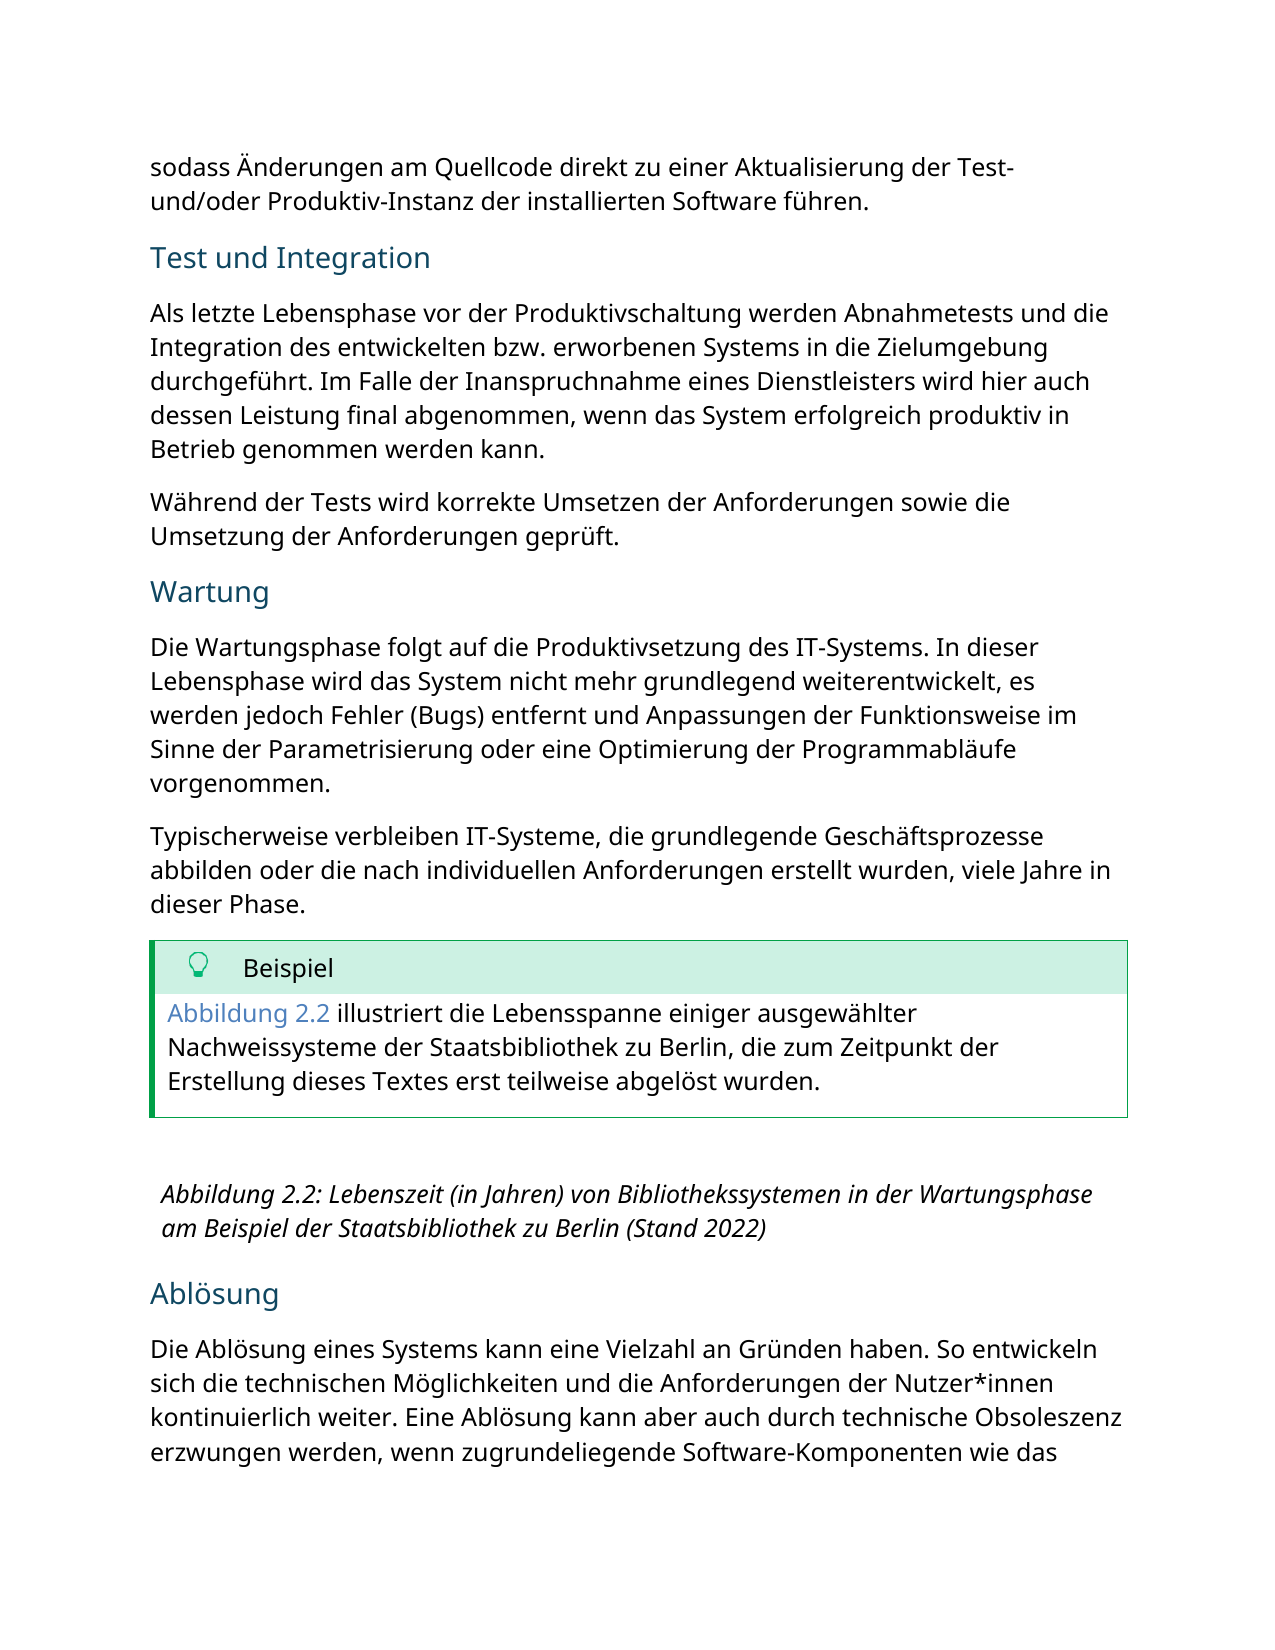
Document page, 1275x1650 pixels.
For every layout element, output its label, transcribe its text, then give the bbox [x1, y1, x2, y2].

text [150, 1332, 1125, 1468]
text Während der Tests wird korrekte Umsetzen der Anforderungen sowie die Umsetzung der Anforderungen geprüft. [150, 484, 1125, 552]
picture [186, 952, 211, 977]
table_header Beispiel [155, 941, 1127, 994]
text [150, 150, 1125, 218]
subtitle Ablösung [150, 1273, 1125, 1313]
subtitle Test und Integration [150, 237, 1125, 277]
text Typischerweise verbleiben IT-Systeme, die grundlegende Geschäftsprozesse abbilden oder die nach individuellen Anforderungen erstellt wurden, viele Jahre in dieser Phase. [150, 819, 1125, 921]
text Die Wartungsphase folgt auf die Produktivsetzung des IT-Systems. In dieser Lebensphase wird das System nicht mehr grundlegend weiterentwickelt, es werden jedoch Fehler (Bugs) entfernt und Anpassungen der Funktionsweise im Sinne der Parametrisierung oder eine Optimierung der Programmabläufe vorgenommen. [150, 630, 1125, 800]
text Als letzte Lebensphase vor der Produktivschaltung werden Abnahmetests und die Integration des entwickelten bzw. erworbenen Systems in die Zielumgebung durchgeführt. Im Falle der Inanspruchnahme eines Dienstleisters wird hier auch dessen Leistung final abgenommen, wenn das System erfolgreich produktiv in Betrieb genommen werden kann. [150, 295, 1125, 466]
subtitle Wartung [150, 571, 1125, 611]
